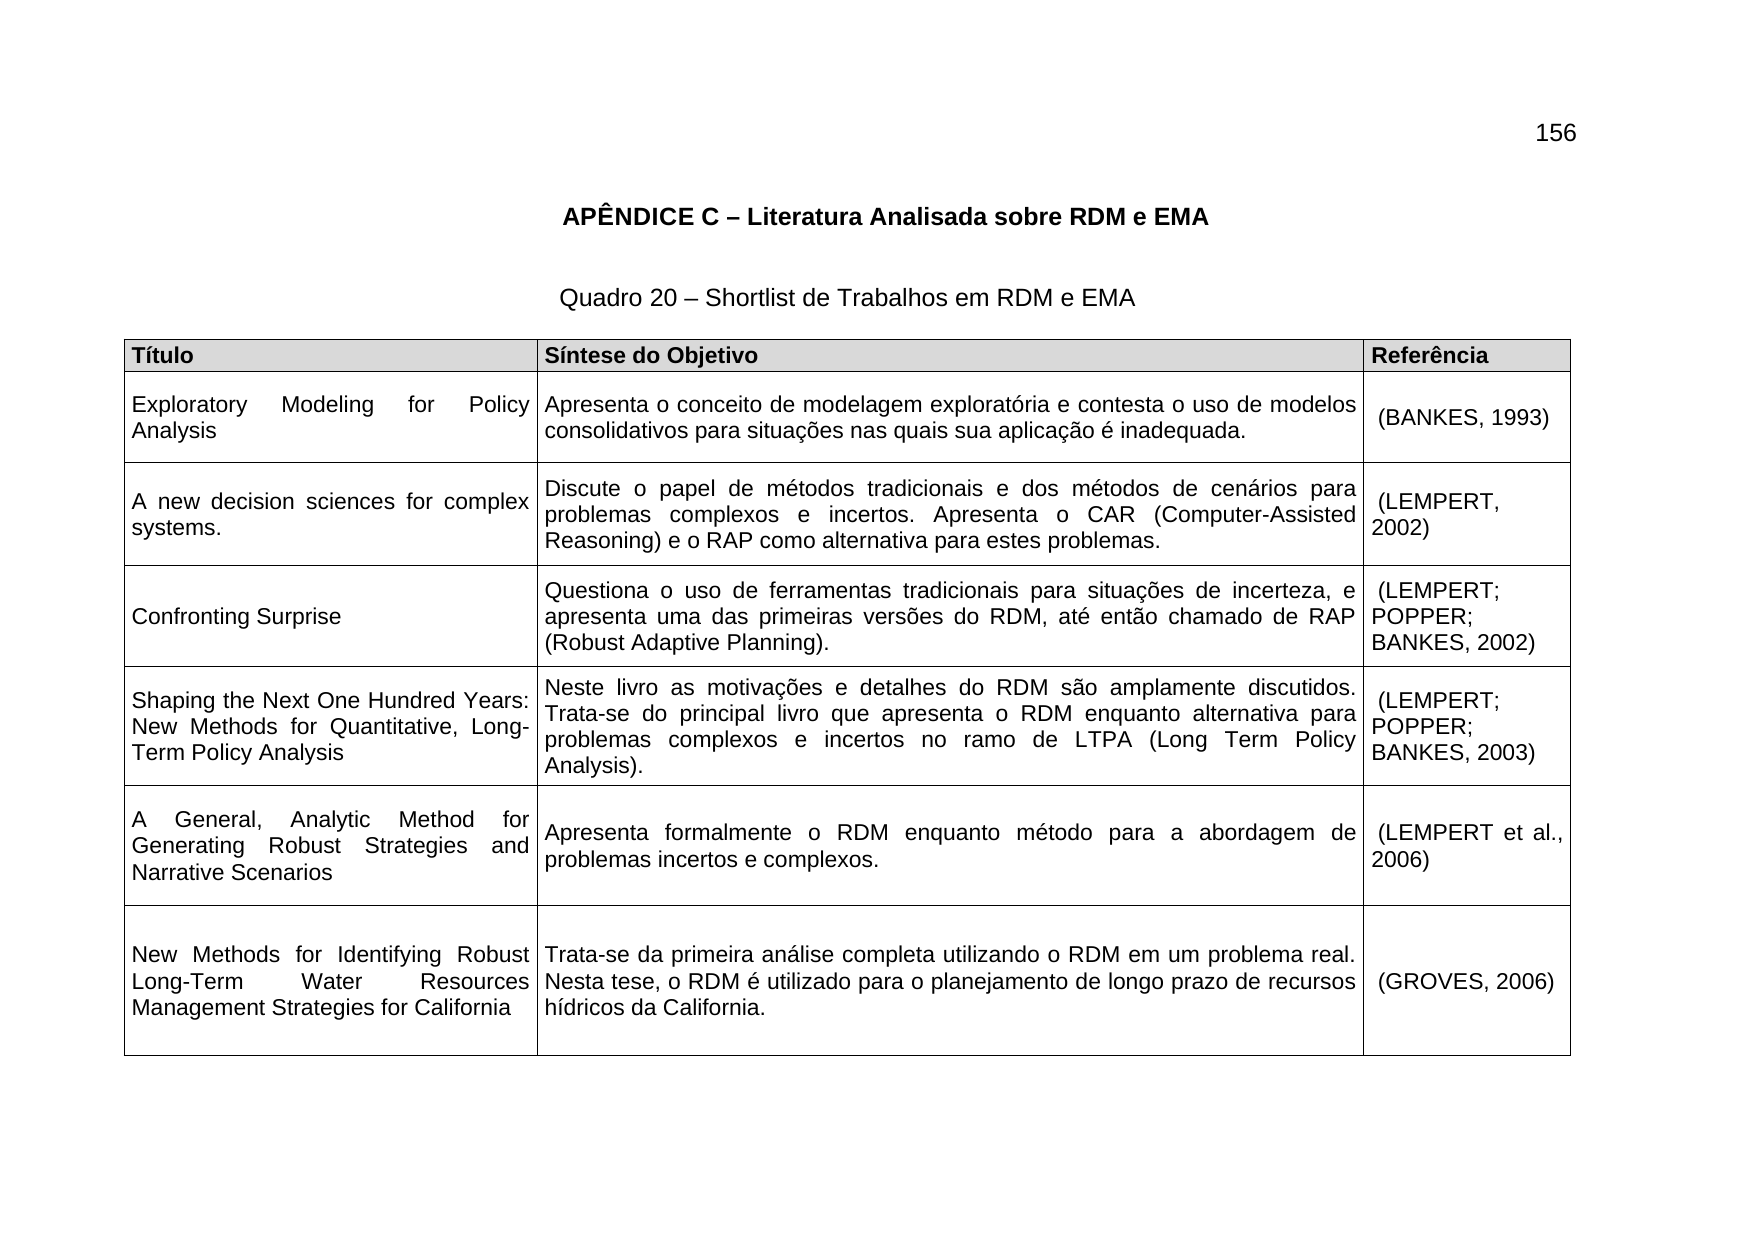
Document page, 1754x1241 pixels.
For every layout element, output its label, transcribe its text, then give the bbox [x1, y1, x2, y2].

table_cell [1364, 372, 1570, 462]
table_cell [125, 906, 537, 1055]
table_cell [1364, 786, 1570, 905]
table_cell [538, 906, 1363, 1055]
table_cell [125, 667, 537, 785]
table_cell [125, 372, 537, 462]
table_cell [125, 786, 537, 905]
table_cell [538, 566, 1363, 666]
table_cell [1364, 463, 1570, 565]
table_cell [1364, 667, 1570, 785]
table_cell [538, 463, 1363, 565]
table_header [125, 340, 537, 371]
subtitle APÊNDICE C – Literatura Analisada sobre RDM e EMA [195, 202, 1577, 231]
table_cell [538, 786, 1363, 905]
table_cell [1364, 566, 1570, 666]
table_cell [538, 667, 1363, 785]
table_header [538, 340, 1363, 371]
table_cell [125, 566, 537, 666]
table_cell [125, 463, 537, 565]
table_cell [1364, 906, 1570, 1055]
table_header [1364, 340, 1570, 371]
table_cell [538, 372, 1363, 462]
